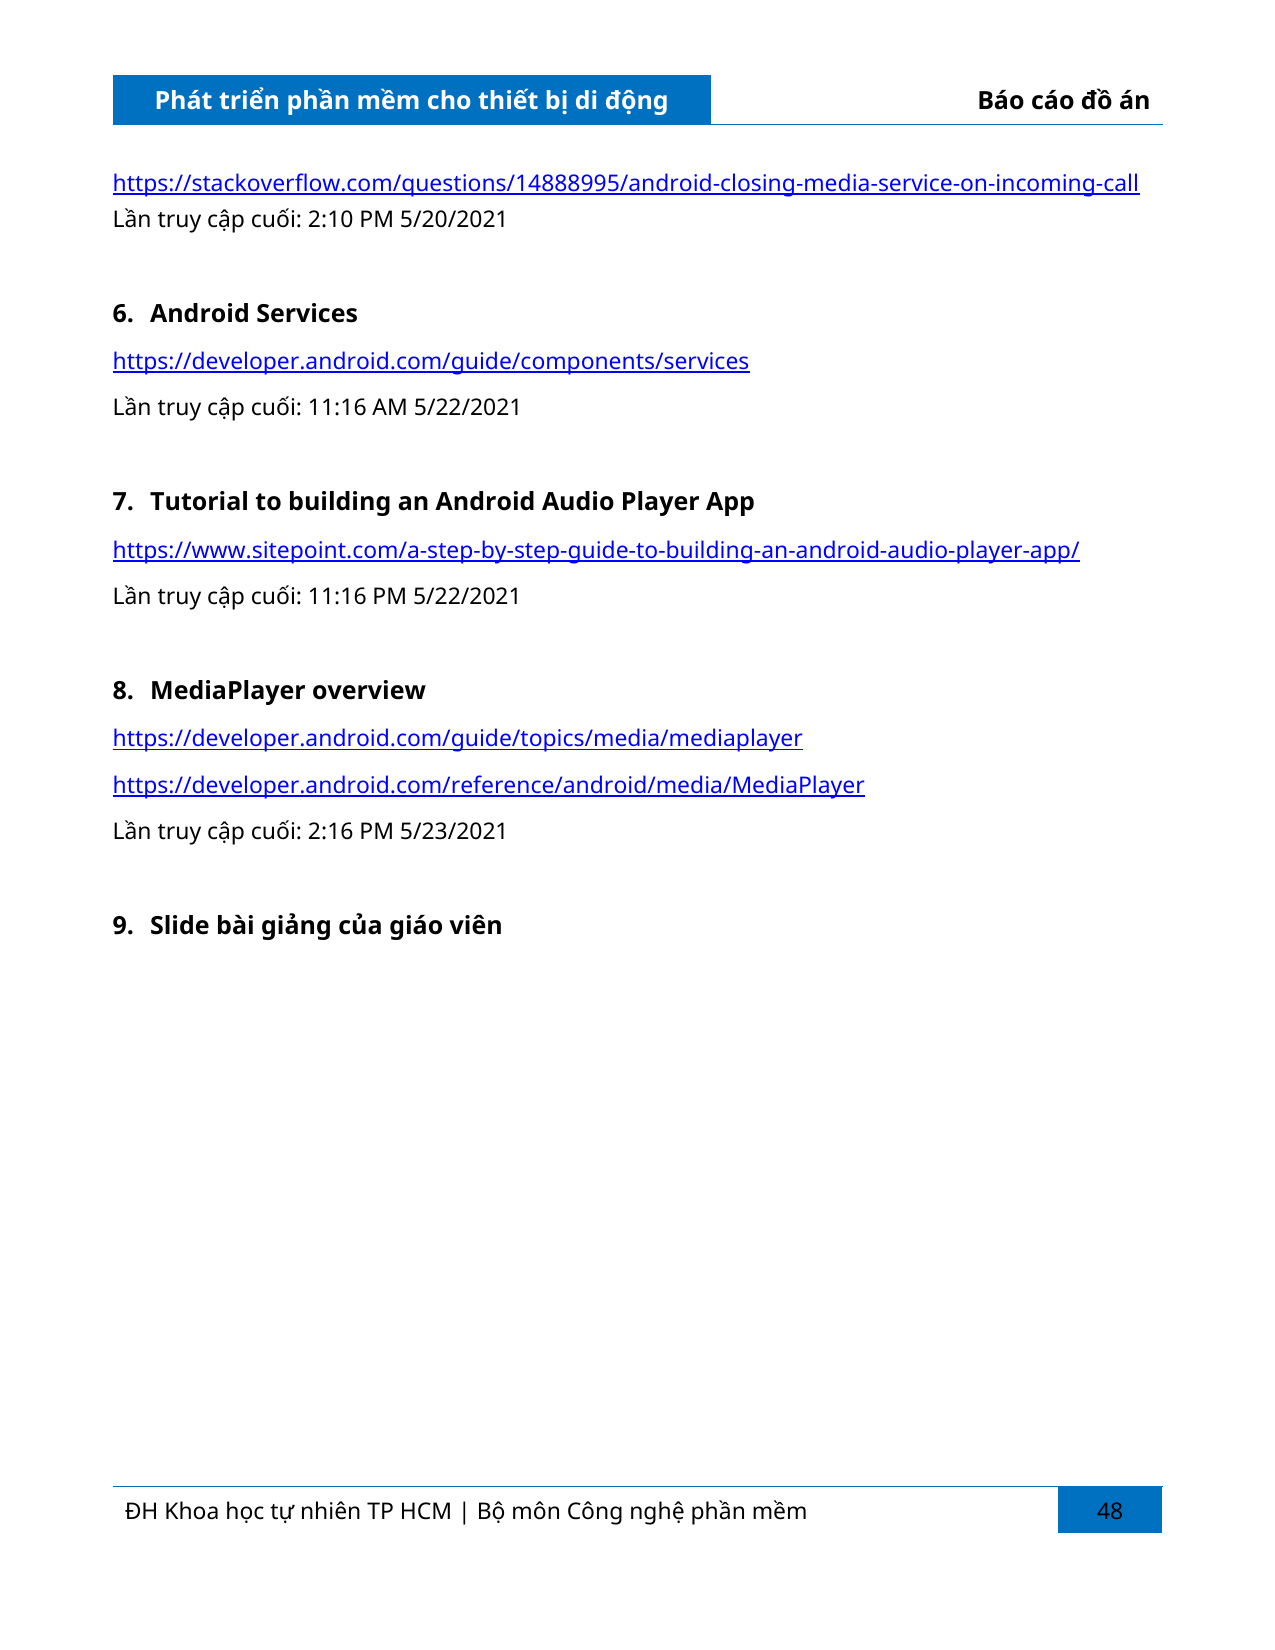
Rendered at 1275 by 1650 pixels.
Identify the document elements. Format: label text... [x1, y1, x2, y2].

text https://developer.android.com/guide/topics/media/mediaplayer [112, 722, 1162, 753]
list Tutorial to building an Android Audio Player App [112, 484, 1162, 518]
text https://www.sitepoint.com/a-step-by-step-guide-to-building-an-android-audio-player-app/ [112, 534, 1162, 565]
text Lần truy cập cuối: 2:16 PM 5/23/2021 [112, 815, 1162, 846]
list Android Services [112, 295, 1162, 329]
list Slide bài giảng của giáo viên [112, 908, 1162, 942]
text Lần truy cập cuối: 11:16 PM 5/22/2021 [112, 580, 1162, 611]
text https://developer.android.com/reference/android/media/MediaPlayer [112, 769, 1162, 800]
text https://developer.android.com/guide/components/services [112, 345, 1162, 376]
list MediaPlayer overview [112, 673, 1162, 707]
text https://stackoverflow.com/questions/14888995/android-closing-media-service-on-incoming-call Lần truy cập cuối: 2:10 PM 5/20/2021 [112, 167, 1162, 234]
text Lần truy cập cuối: 11:16 AM 5/22/2021 [112, 391, 1162, 423]
